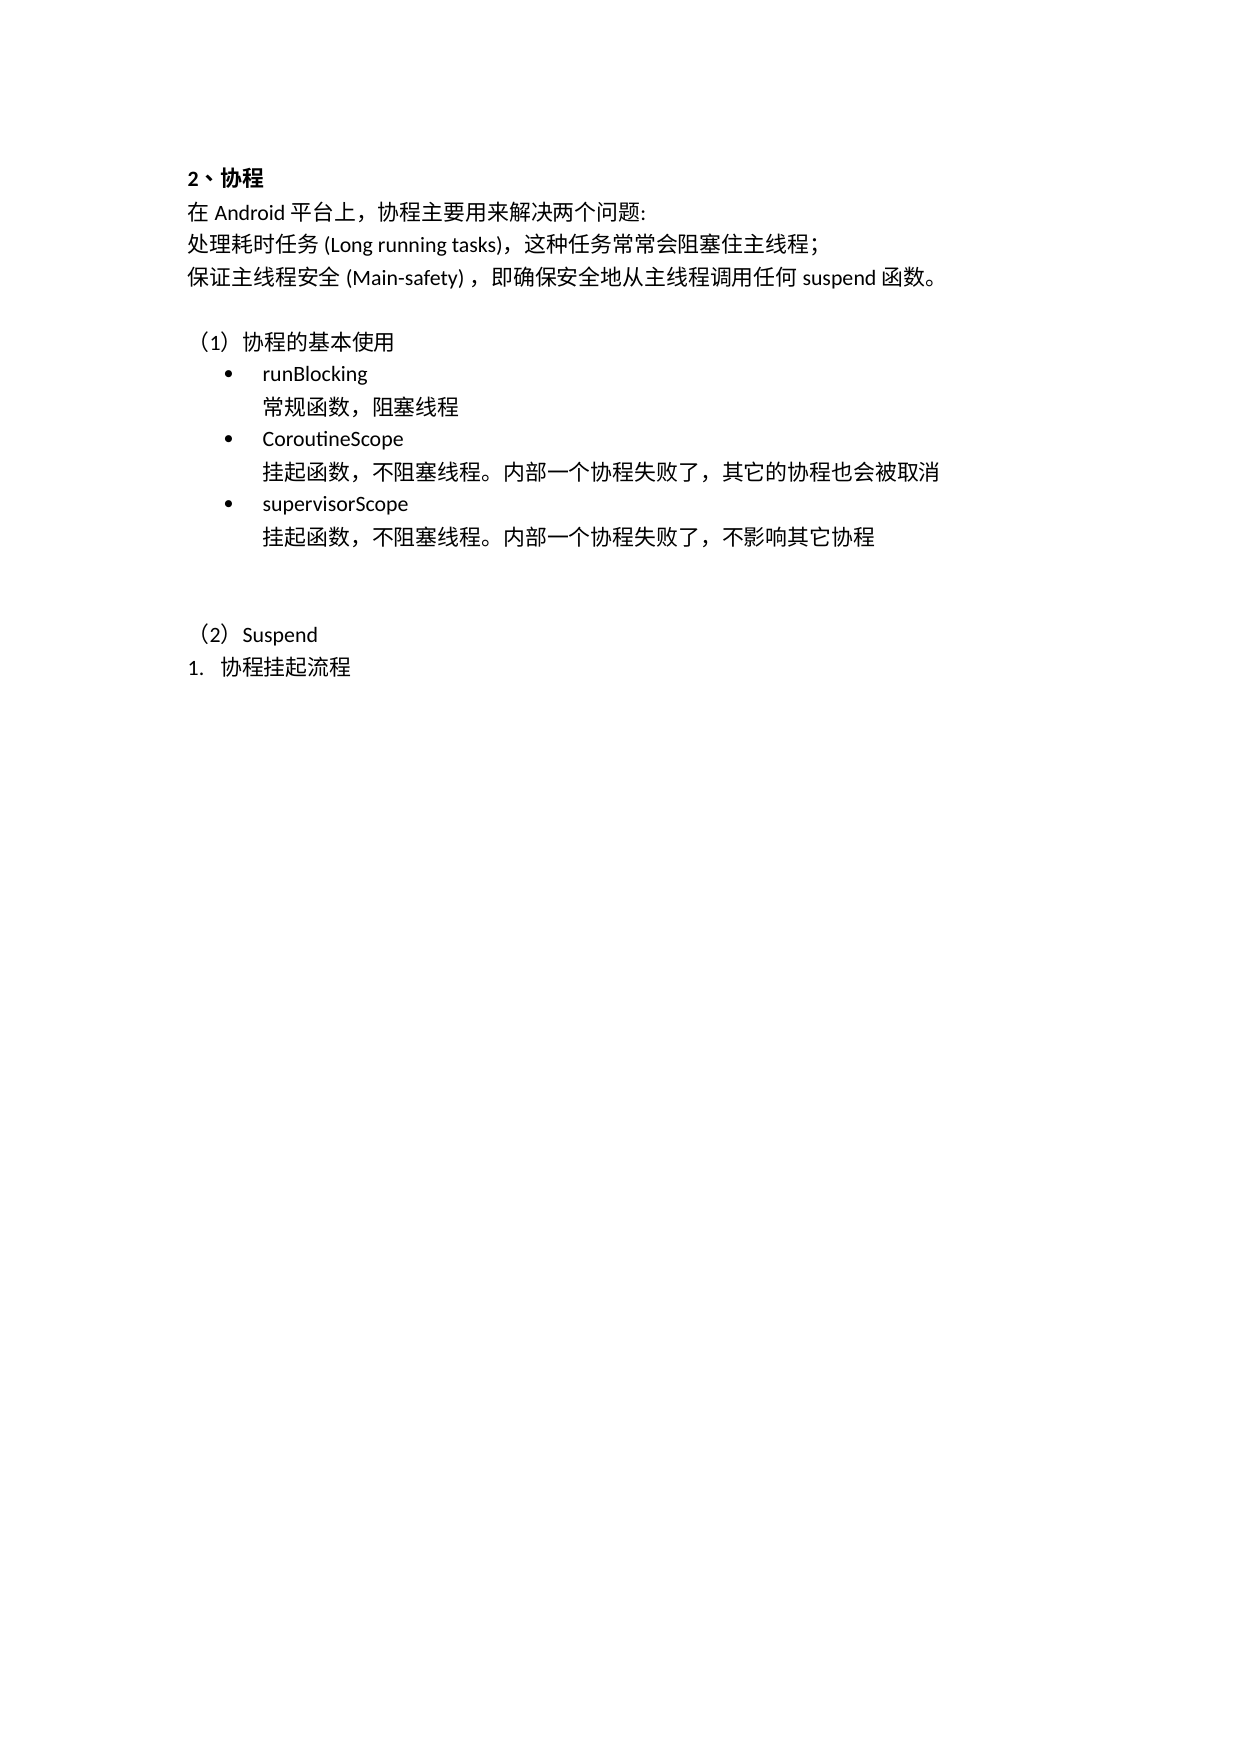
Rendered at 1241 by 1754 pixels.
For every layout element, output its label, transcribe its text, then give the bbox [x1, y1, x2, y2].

text 保证主线程安全 (Main-safety) ，即确保安全地从主线程调用任何 suspend 函数。 [187, 259, 1053, 292]
text 处理耗时任务 (Long running tasks)，这种任务常常会阻塞住主线程； [187, 227, 1053, 259]
list CoroutineScope 挂起函数，不阻塞线程。内部一个协程失败了，其它的协程也会被取消 [225, 422, 1053, 487]
list Suspend [187, 617, 1053, 649]
list supervisorScope 挂起函数，不阻塞线程。内部一个协程失败了，不影响其它协程 [225, 487, 1053, 552]
text 在 Android 平台上，协程主要用来解决两个问题: [187, 194, 1053, 227]
list 协程的基本使用 [187, 324, 1053, 357]
list 协程挂起流程 [187, 649, 1053, 682]
list 协程 [187, 162, 1053, 194]
list runBlocking 常规函数，阻塞线程 [225, 357, 1053, 422]
